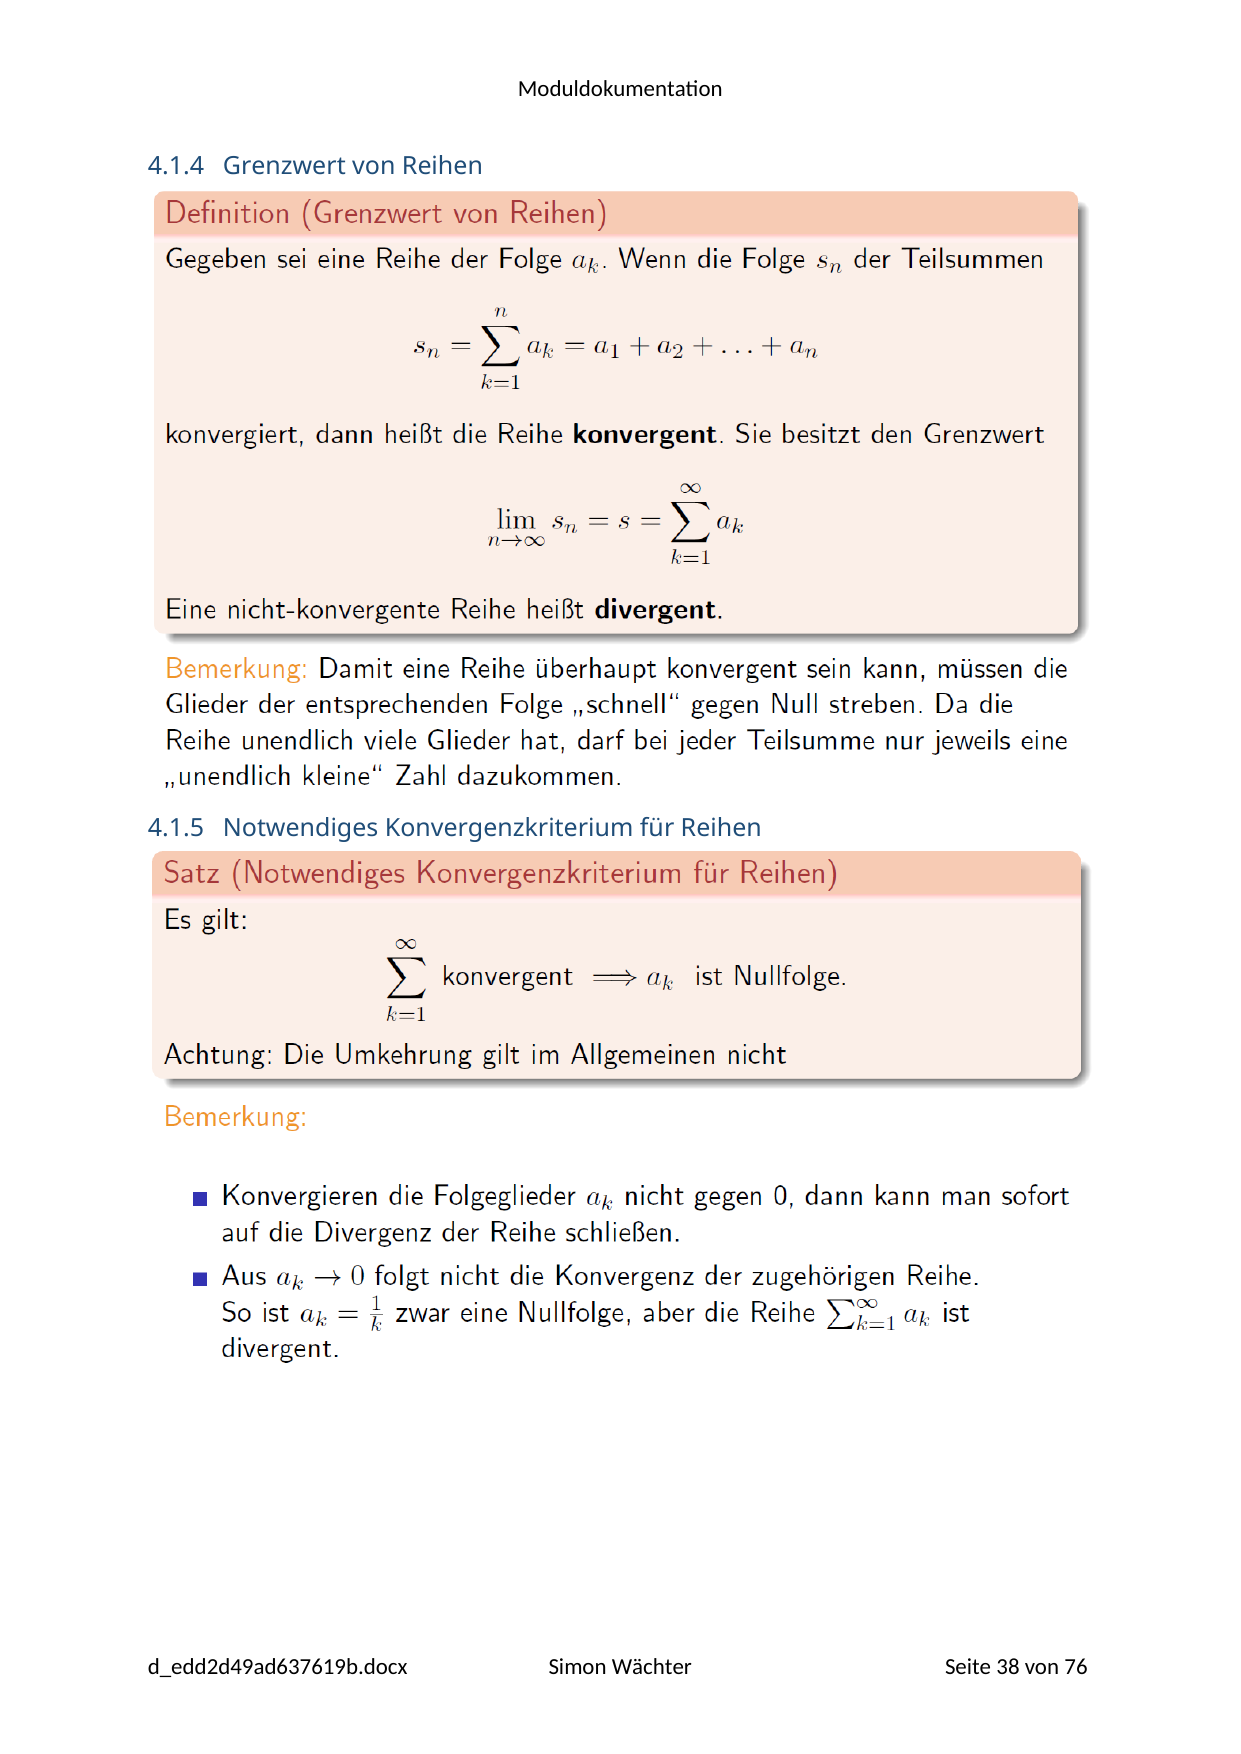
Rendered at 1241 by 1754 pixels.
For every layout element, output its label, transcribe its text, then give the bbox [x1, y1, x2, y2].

subtitle Grenzwert von Reihen [148, 148, 1093, 182]
picture [147, 184, 1093, 791]
picture [147, 846, 1093, 1372]
subtitle Notwendiges Konvergenzkriterium für Reihen [148, 810, 1093, 844]
